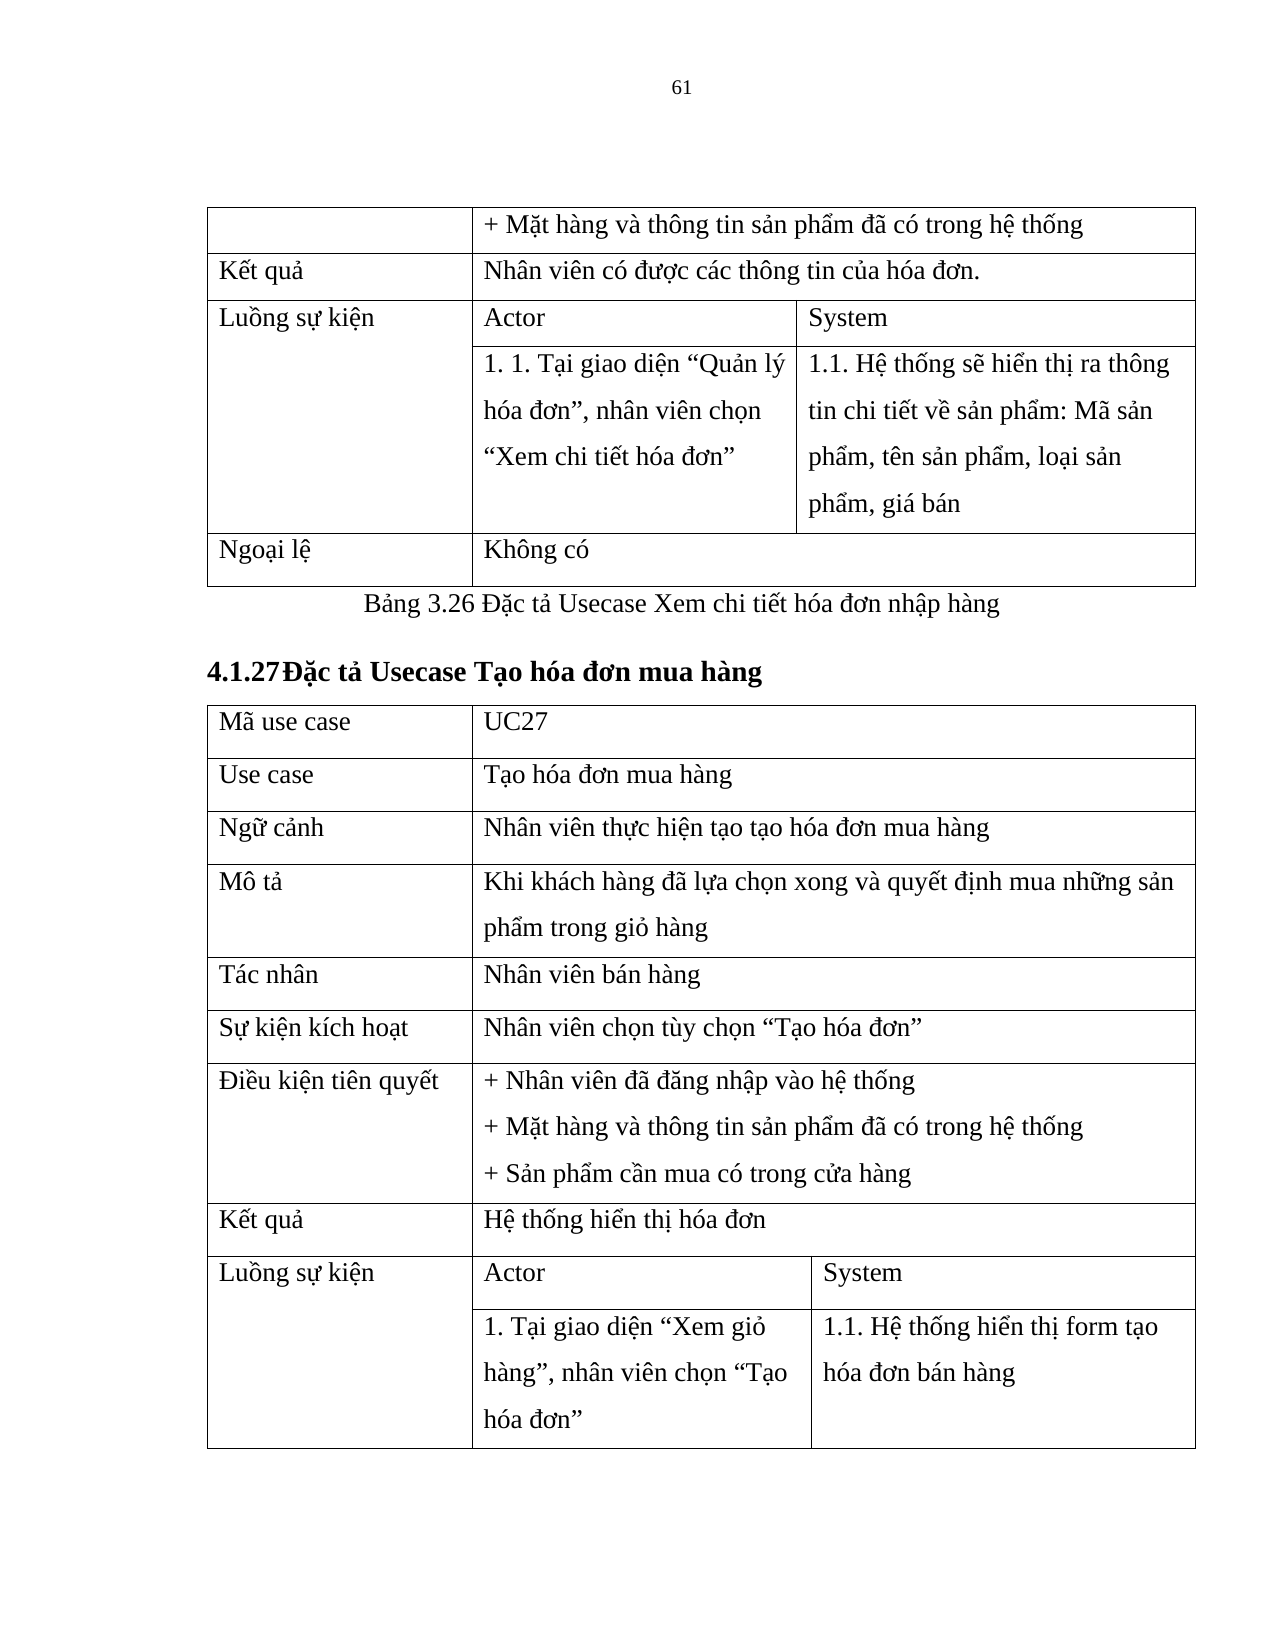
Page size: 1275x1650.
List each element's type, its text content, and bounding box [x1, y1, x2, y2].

table_header UC27 [473, 706, 1195, 757]
table_cell Tác nhân [208, 958, 472, 1010]
table_cell Nhân viên bán hàng [473, 958, 1195, 1010]
table_cell Khi khách hàng đã lựa chọn xong và quyết định mua những sản phẩm trong giỏ hàng [473, 865, 1195, 957]
table_cell Kết quả [208, 1204, 472, 1256]
table_cell System [797, 301, 1195, 346]
table_cell Nhân viên chọn tùy chọn “Tạo hóa đơn” [473, 1011, 1195, 1063]
table_cell Luồng sự kiện [208, 301, 472, 533]
table_cell Luồng sự kiện [208, 1257, 472, 1448]
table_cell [208, 208, 472, 253]
table_cell Actor [473, 1257, 811, 1308]
table_header Mã use case [208, 706, 472, 757]
table_cell + Nhân viên đã đăng nhập vào hệ thống + Mặt hàng và thông tin sản phẩm đã có trong hệ thống + Sản phẩm cần mua có trong cửa hàng [473, 1064, 1195, 1202]
table_cell Actor [473, 301, 796, 346]
table_cell Ngoại lệ [208, 534, 472, 586]
table_cell Điều kiện tiên quyết [208, 1064, 472, 1202]
table_cell 1.1. Hệ thống sẽ hiển thị ra thông tin chi tiết về sản phẩm: Mã sản phẩm, tên sản phẩm, loại sản phẩm, giá bán [797, 347, 1195, 533]
table_cell Kết quả [208, 254, 472, 300]
table_cell Nhân viên thực hiện tạo tạo hóa đơn mua hàng [473, 812, 1195, 863]
text Bảng 3.26 Đặc tả Usecase Xem chi tiết hóa đơn nhập hàng [207, 587, 1157, 618]
table_cell System [812, 1257, 1195, 1308]
table_cell 1. 1. Tại giao diện “Quản lý hóa đơn”, nhân viên chọn “Xem chi tiết hóa đơn” [473, 347, 796, 533]
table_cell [473, 208, 1195, 253]
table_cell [812, 1310, 1195, 1448]
table_cell Use case [208, 759, 472, 811]
table_cell Mô tả [208, 865, 472, 957]
table_cell Tạo hóa đơn mua hàng [473, 759, 1195, 811]
table_cell Sự kiện kích hoạt [208, 1011, 472, 1063]
table_cell Hệ thống hiển thị hóa đơn [473, 1204, 1195, 1256]
table_cell Nhân viên có được các thông tin của hóa đơn. [473, 254, 1195, 300]
table_cell Không có [473, 534, 1195, 586]
table_cell Ngữ cảnh [208, 812, 472, 863]
subtitle Đặc tả Usecase Tạo hóa đơn mua hàng [207, 654, 1157, 688]
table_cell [473, 1310, 811, 1448]
